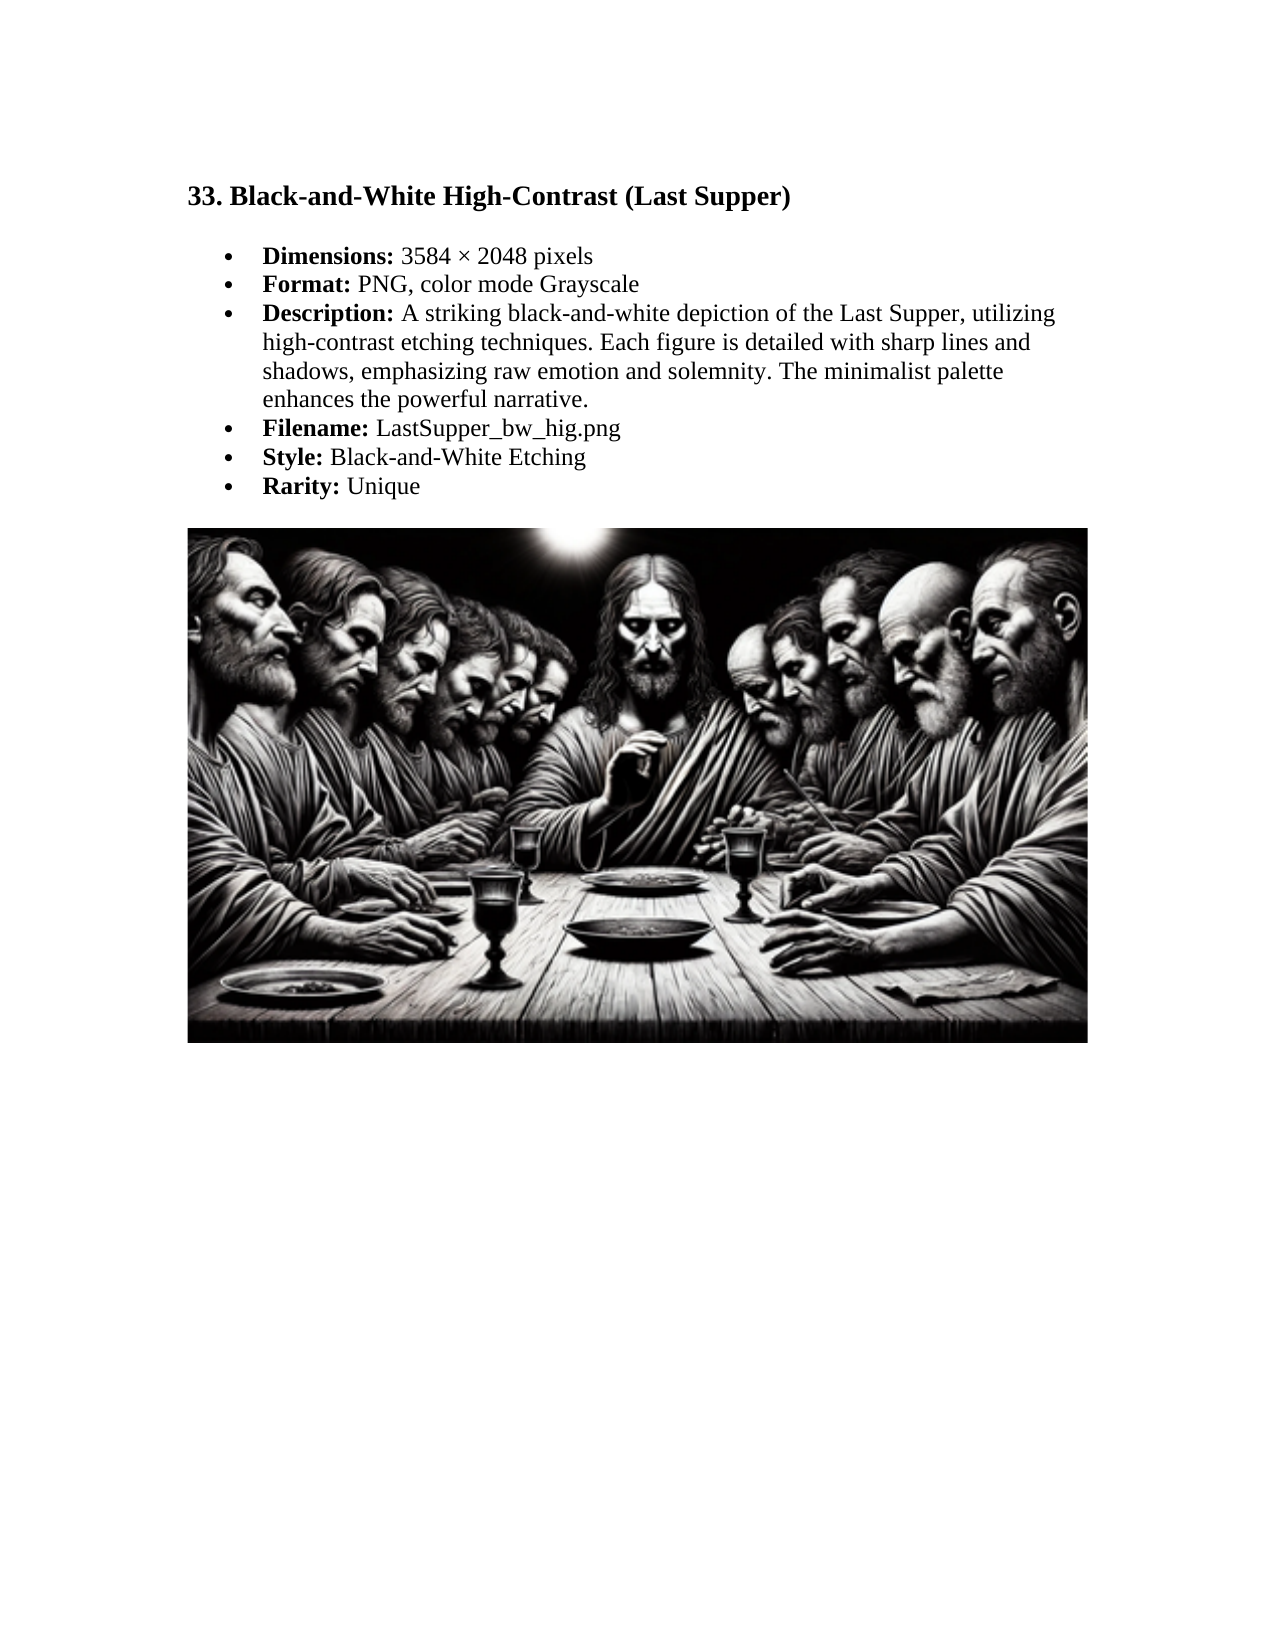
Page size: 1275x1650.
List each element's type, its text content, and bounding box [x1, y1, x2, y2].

list Format: PNG, color mode Grayscale [225, 269, 1087, 298]
picture [187, 528, 1088, 1043]
list Style: Black-and-White Etching [225, 442, 1087, 471]
list Filename: LastSupper_bw_hig.png [225, 413, 1087, 442]
list Dimensions: 3584 × 2048 pixels [225, 241, 1087, 269]
list Rarity: Unique [225, 471, 1087, 499]
list Description: A striking black-and-white depiction of the Last Supper, utilizing high-contrast etching techniques. Each figure is detailed with sharp lines and shadows, emphasizing raw emotion and solemnity. The minimalist palette enhances the powerful narrative. [225, 298, 1087, 413]
text 33. Black-and-White High-Contrast (Last Supper) [187, 179, 1087, 212]
